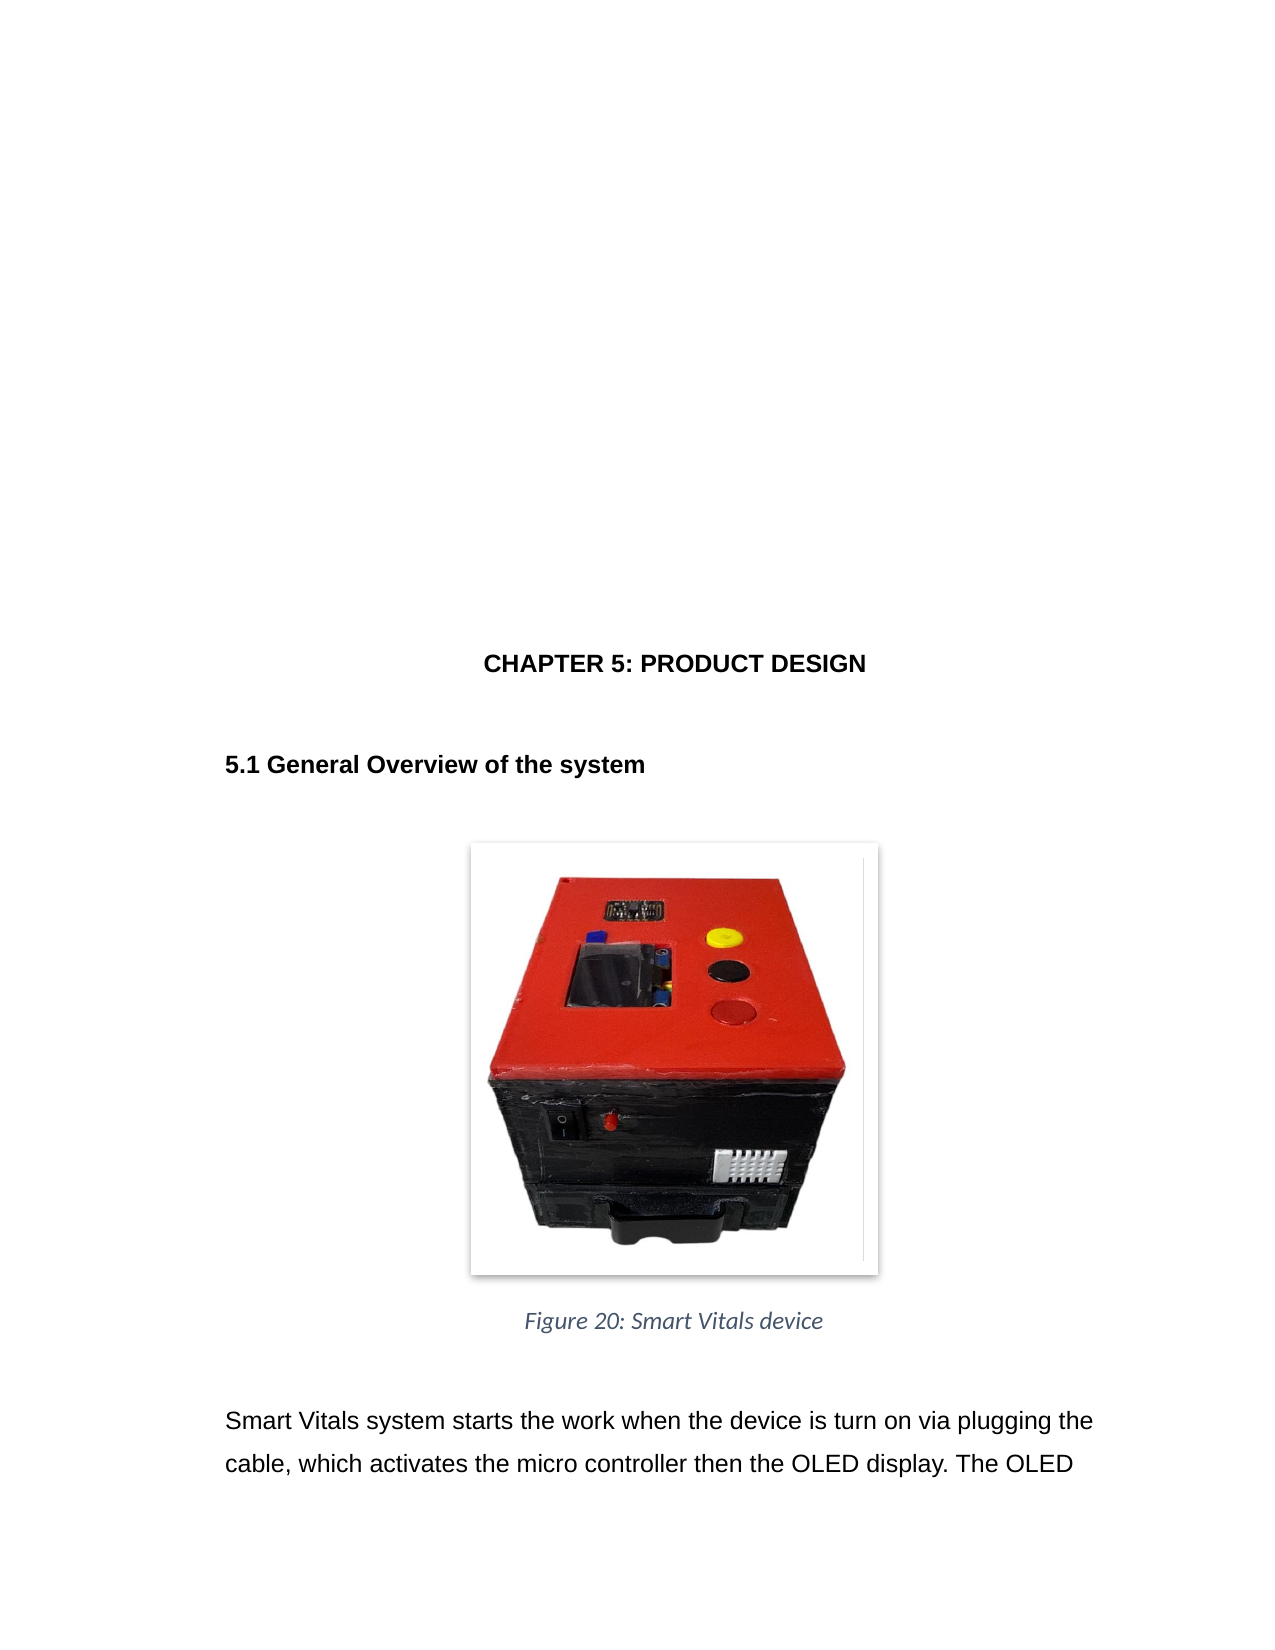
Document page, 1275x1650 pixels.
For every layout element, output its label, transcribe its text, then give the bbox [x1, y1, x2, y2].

subtitle 5.1 General Overview of the system [225, 750, 1125, 779]
picture [486, 858, 864, 1261]
text Figure 20: Smart Vitals device [225, 1305, 1125, 1336]
subtitle CHAPTER 5: PRODUCT DESIGN [225, 649, 1125, 678]
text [225, 1406, 1125, 1478]
